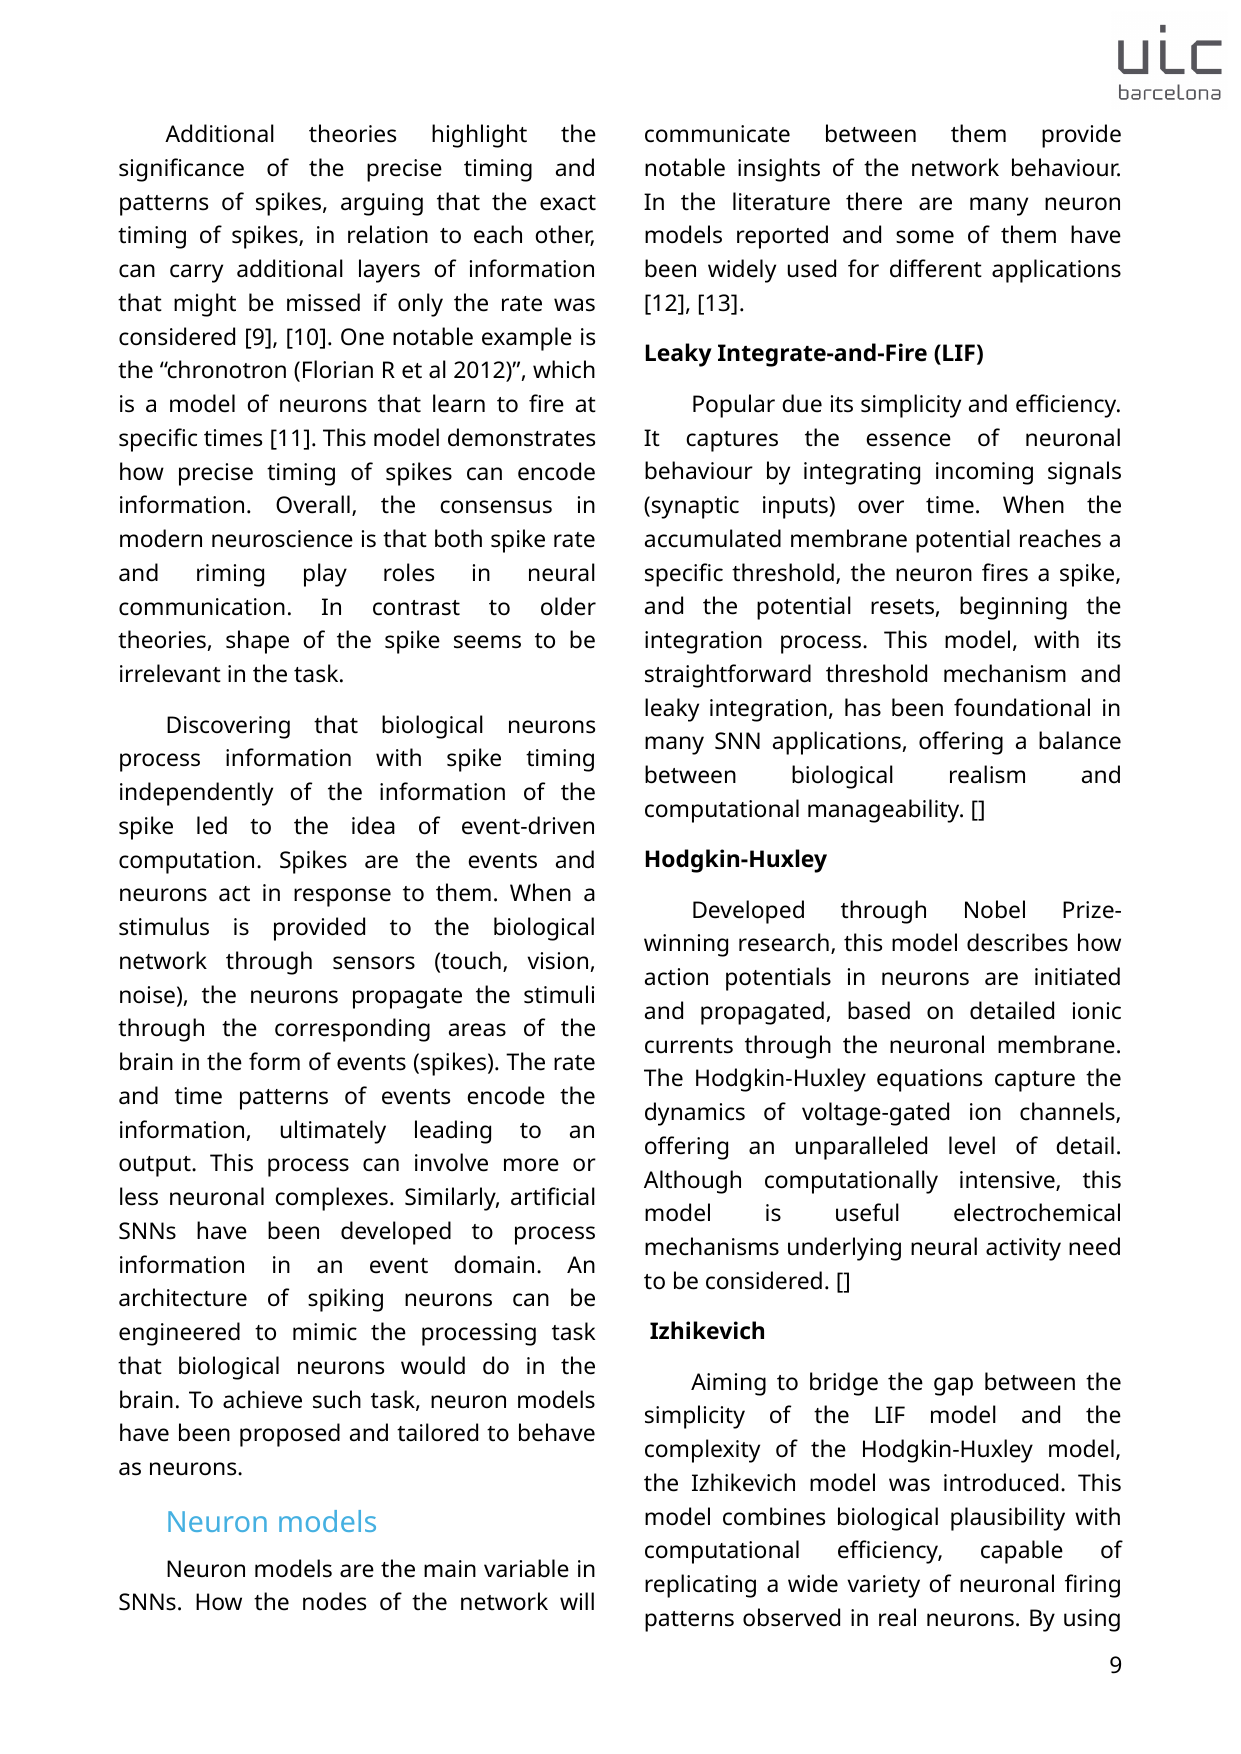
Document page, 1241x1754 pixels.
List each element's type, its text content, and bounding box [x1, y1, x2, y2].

text Developed through Nobel Prize-winning research, this model describes how action potentials in neurons are initiated and propagated, based on detailed ionic currents through the neuronal membrane. The Hodgkin-Huxley equations capture the dynamics of voltage-gated ion channels, offering an unparalleled level of detail. Although computationally intensive, this model is useful electrochemical mechanisms underlying neural activity need to be considered. [] [644, 893, 1122, 1296]
text Neuron models are the main variable in SNNs. How the nodes of the network will communicate between them provide notable insights of the network behaviour. In the literature there are many neuron models reported and some of them have been widely used for different applications . [118, 1553, 596, 1618]
text Hodgkin-Huxley [644, 843, 1122, 874]
text Additional theories highlight the significance of the precise timing and patterns of spikes, arguing that the exact timing of spikes, in relation to each other, can carry additional layers of information that might be missed if only the rate was considered . One notable example is the “chronotron (Florian R et al 2012)”, which is a model of neurons that learn to fire at specific times . This model demonstrates how precise timing of spikes can encode information. Overall, the consensus in modern neuroscience is that both spike rate and riming play roles in neural communication. In contrast to older theories, shape of the spike seems to be irrelevant in the task. [118, 118, 596, 689]
text Popular due its simplicity and efficiency. It captures the essence of neuronal behaviour by integrating incoming signals (synaptic inputs) over time. When the accumulated membrane potential reaches a specific threshold, the neuron fires a spike, and the potential resets, beginning the integration process. This model, with its straightforward threshold mechanism and leaky integration, has been foundational in many SNN applications, offering a balance between biological realism and computational manageability. [] [644, 388, 1122, 523]
picture [1110, 11, 1229, 110]
text Izhikevich [644, 1315, 1122, 1346]
text Discovering that biological neurons process information with spike timing independently of the information of the spike led to the idea of event-driven computation. Spikes are the events and neurons act in response to them. When a stimulus is provided to the biological network through sensors (touch, vision, noise), the neurons propagate the stimuli through the corresponding areas of the brain in the form of events (spikes). The rate and time patterns of events encode the information, ultimately leading to an output. This process can involve more or less neuronal complexes. Similarly, artificial SNNs have been developed to process information in an event domain. An architecture of spiking neurons can be engineered to mimic the processing task that biological neurons would do in the brain. To achieve such task, neuron models have been proposed and tailored to behave as neurons. [118, 708, 596, 1482]
text Neuron models are the main variable in SNNs. How the nodes of the network will communicate between them provide notable insights of the network behaviour. In the literature there are many neuron models reported and some of them have been widely used for different applications . [644, 118, 1122, 318]
subtitle Neuron models [118, 1501, 596, 1541]
text Leaky Integrate-and-Fire (LIF) [644, 337, 1122, 368]
